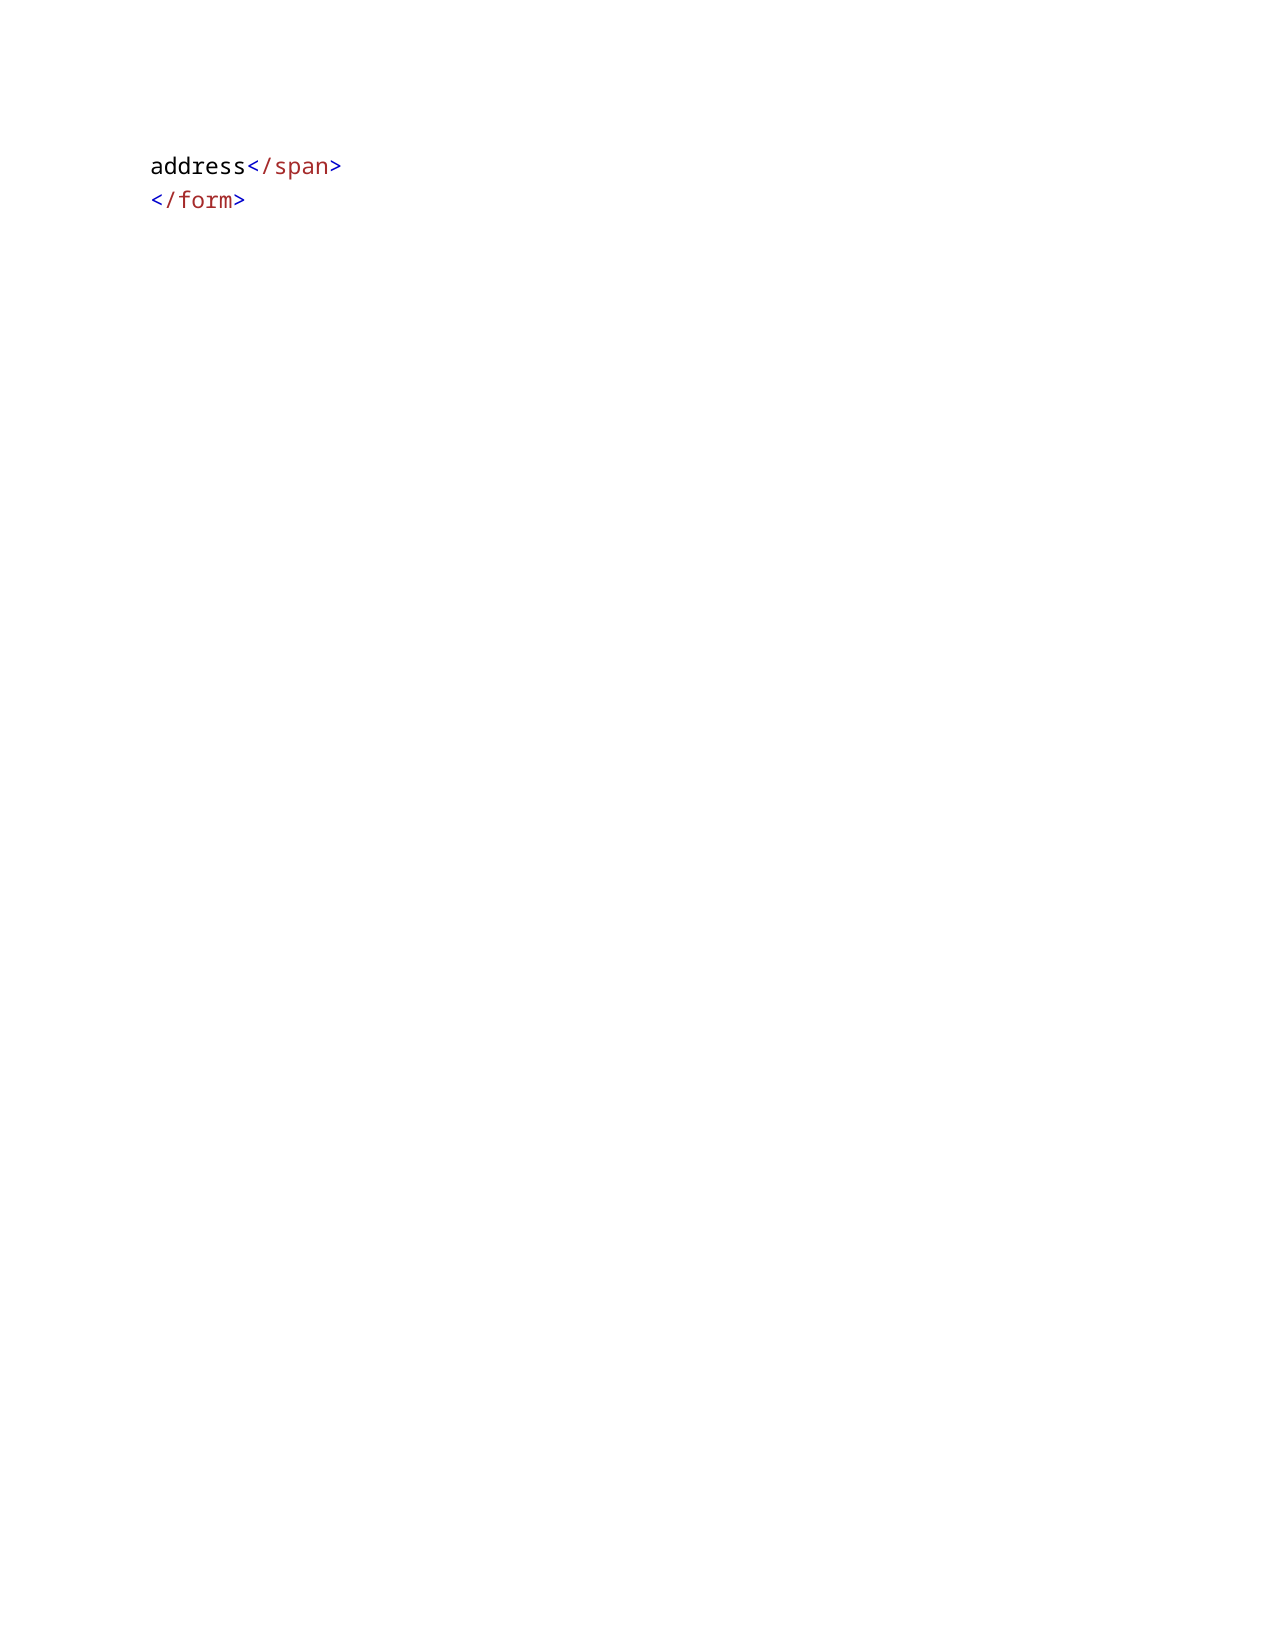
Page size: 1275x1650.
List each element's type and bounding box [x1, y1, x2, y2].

text [150, 150, 1125, 215]
